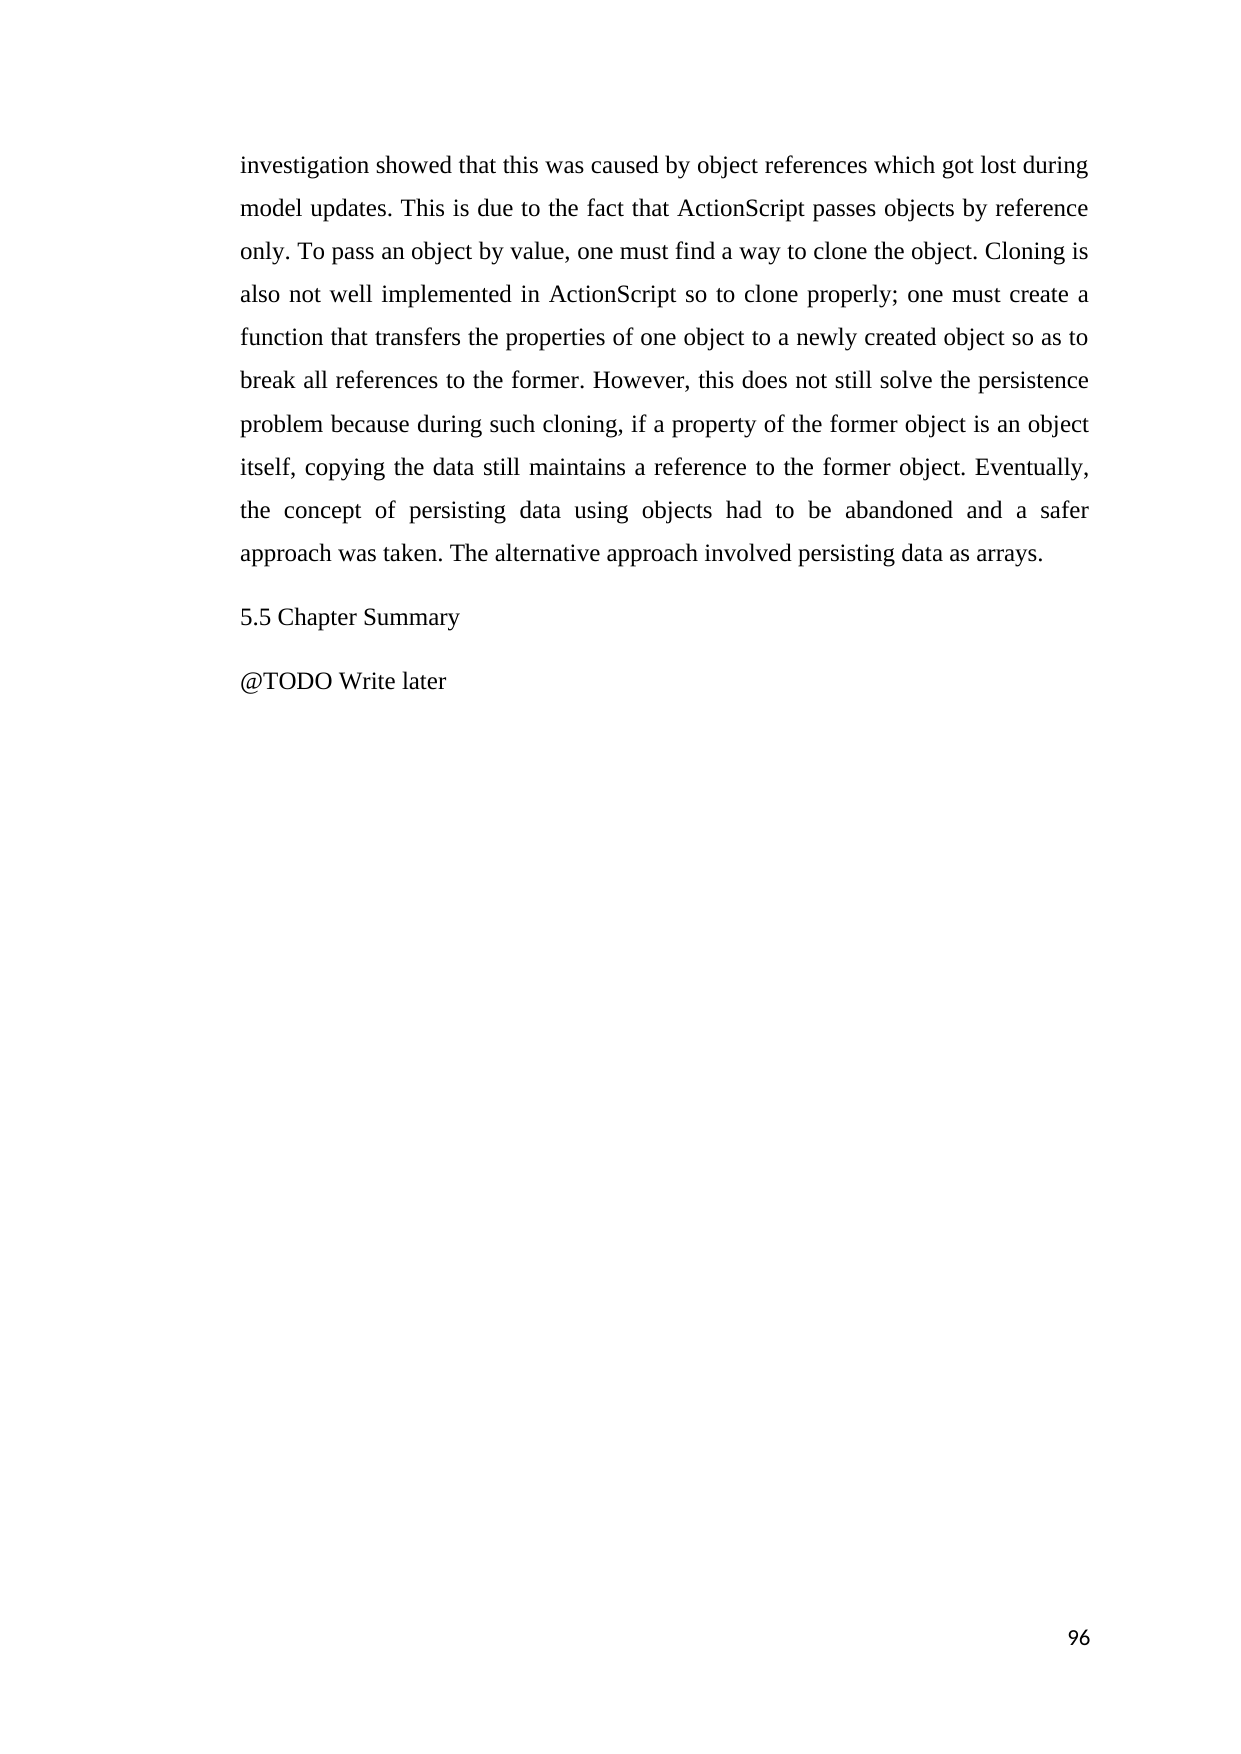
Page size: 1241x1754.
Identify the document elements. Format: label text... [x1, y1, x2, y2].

text 5.5 Chapter Summary [240, 602, 1090, 631]
text @TODO Write later [240, 666, 1090, 695]
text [240, 150, 1090, 567]
